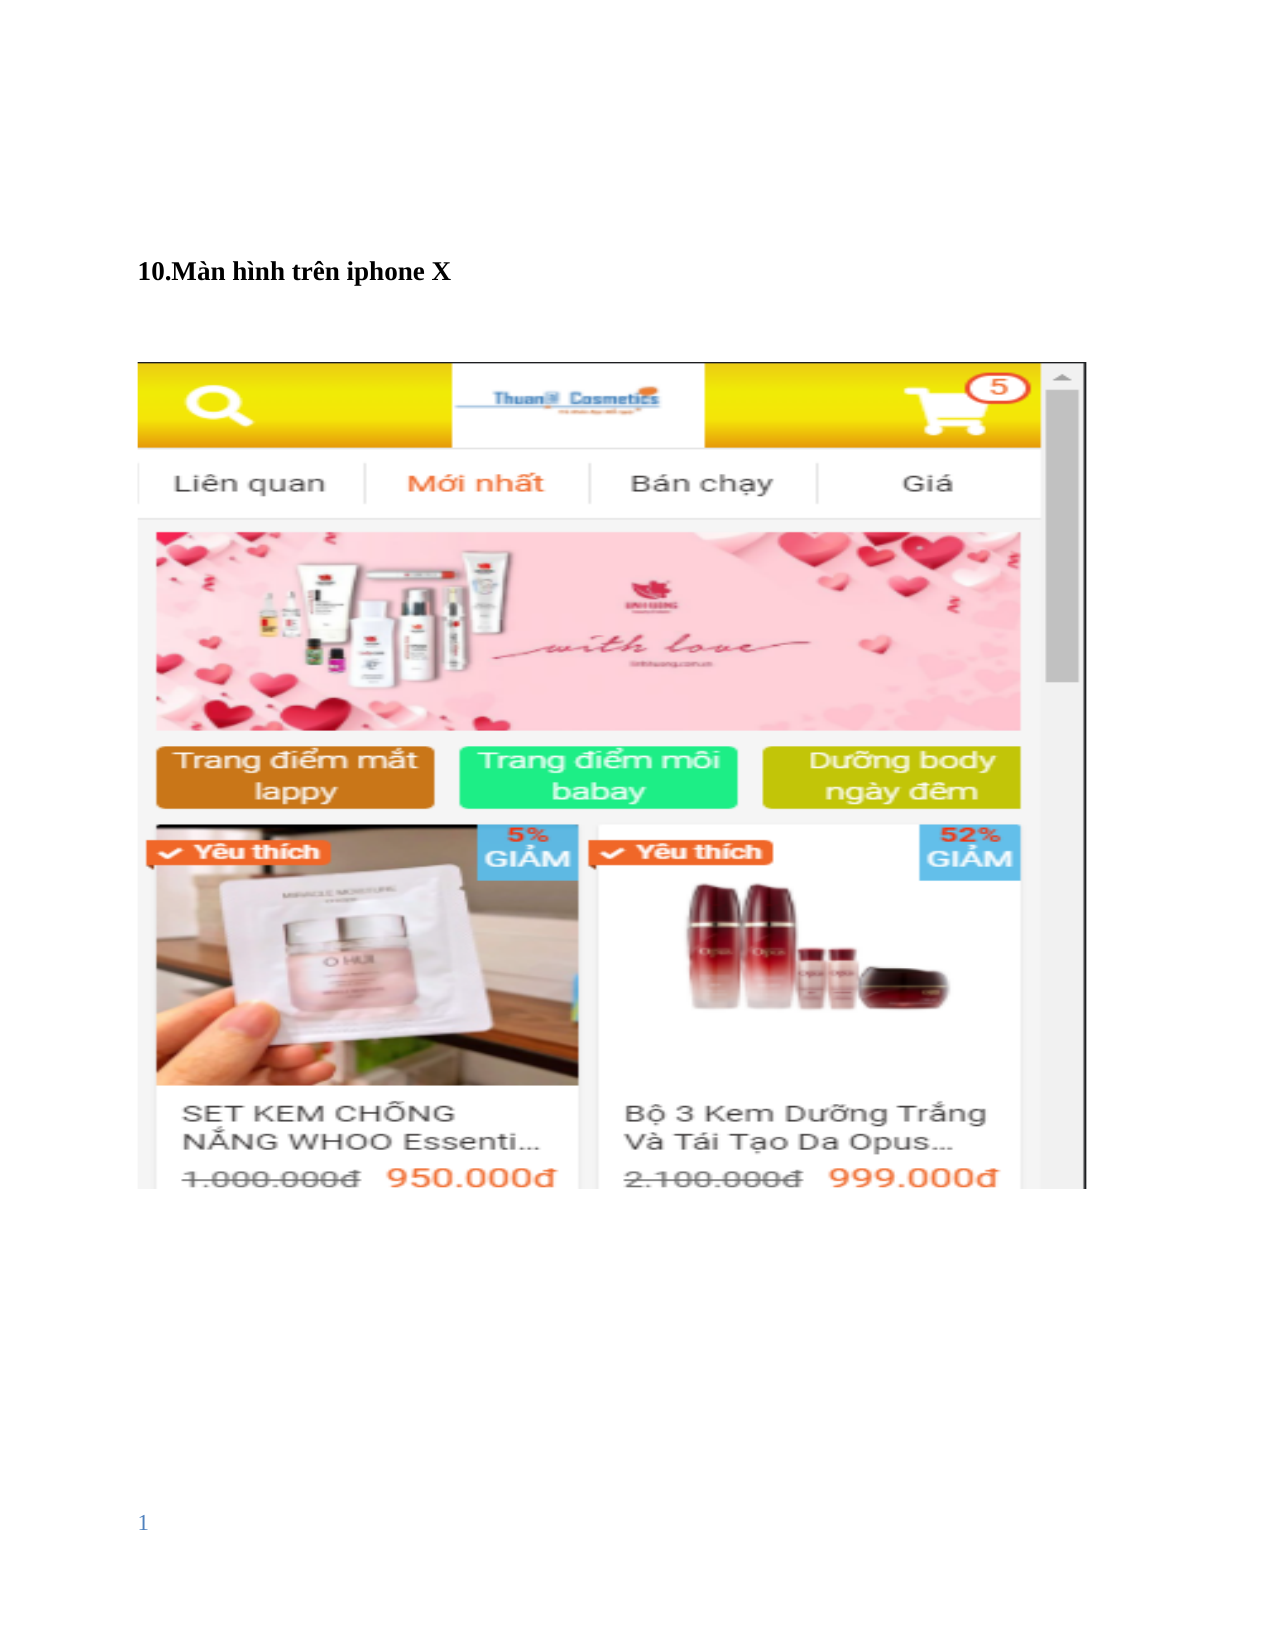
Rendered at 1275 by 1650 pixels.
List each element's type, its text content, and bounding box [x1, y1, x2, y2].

text 10.Màn hình trên iphone X [137, 255, 1185, 286]
picture [137, 362, 1087, 1189]
